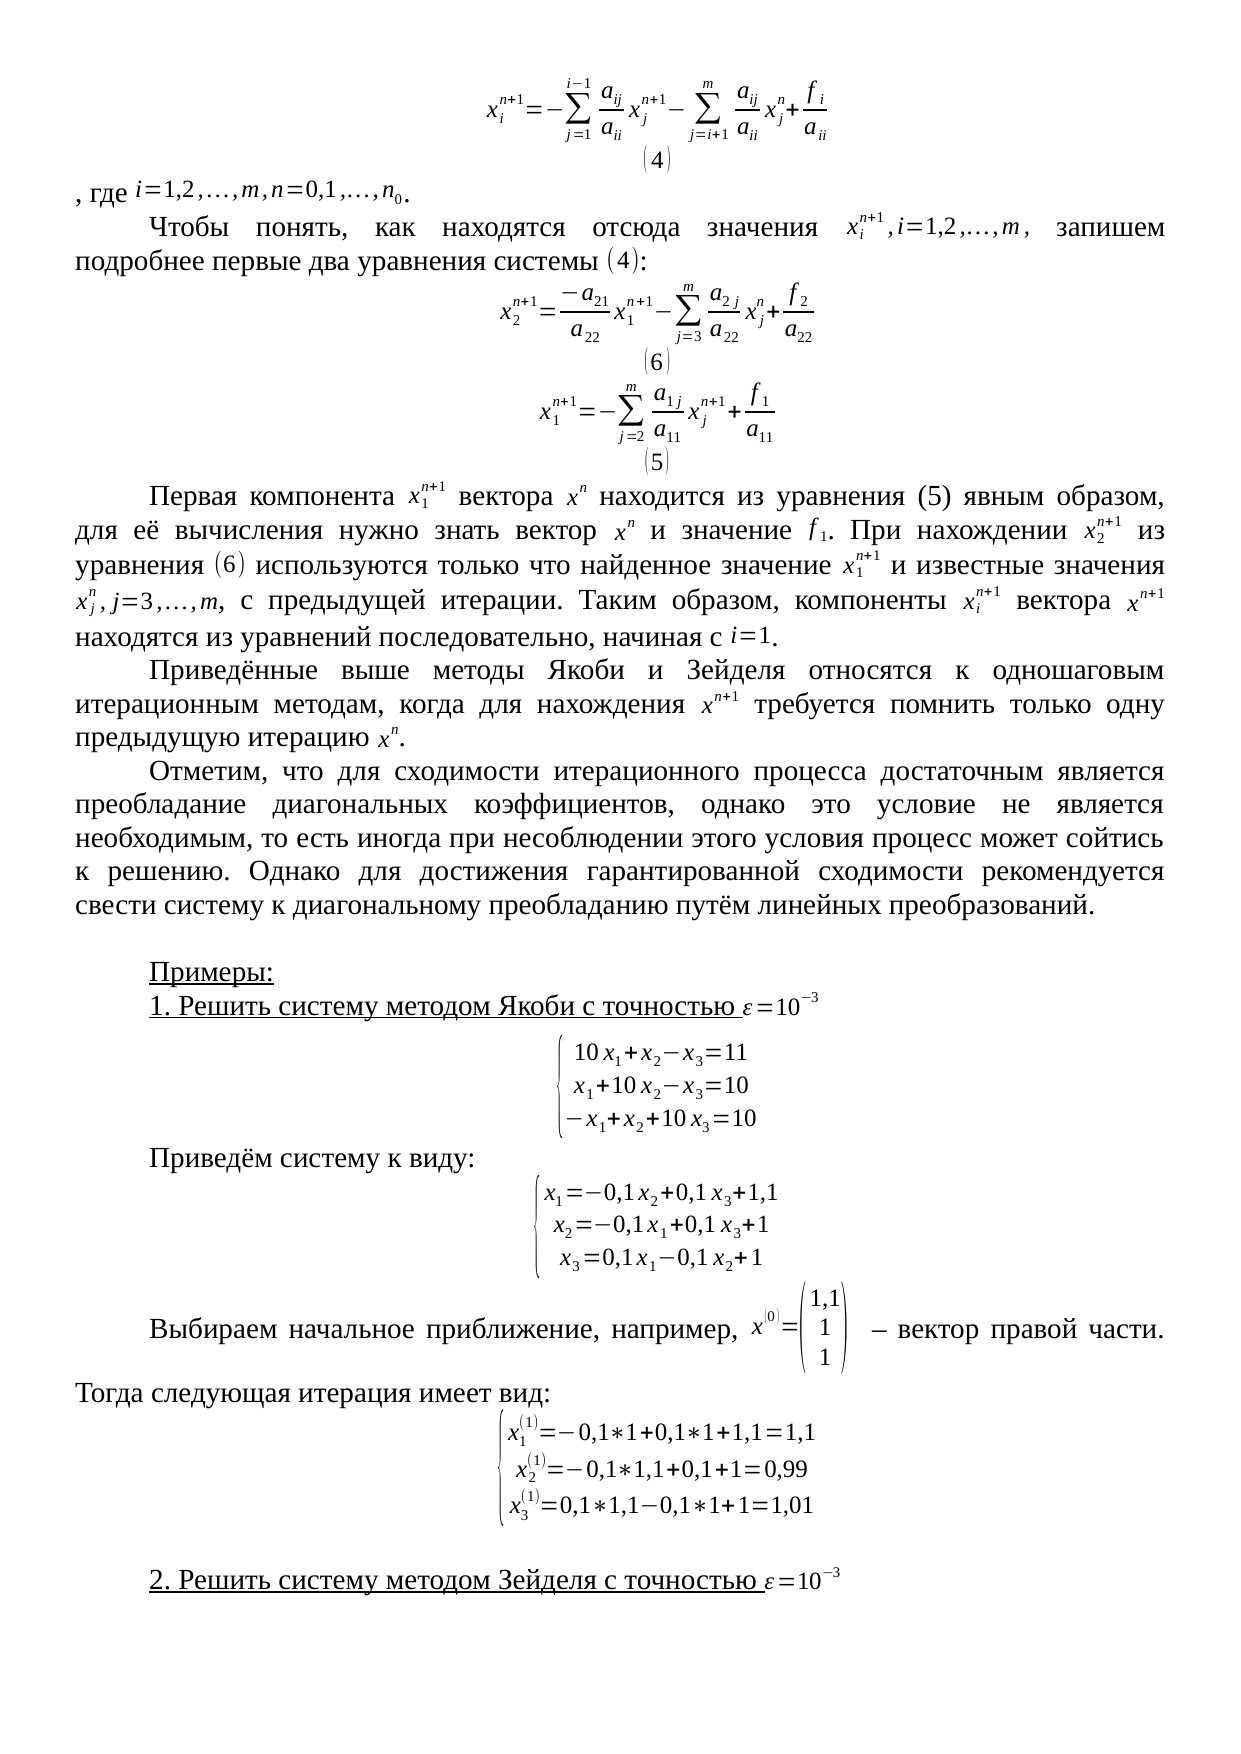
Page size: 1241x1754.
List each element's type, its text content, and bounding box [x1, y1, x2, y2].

text 1. Решить систему методом Якоби с точностью [75, 988, 1165, 1021]
text Примеры: [75, 954, 1165, 988]
text Приведём систему к виду: [75, 1140, 1165, 1173]
text 2. Решить систему методом Зейделя с точностью [75, 1562, 1165, 1595]
text Отметим, что для сходимости итерационного процесса достаточным является преобладание диагональных коэффициентов, однако это условие не является необходимым, то есть иногда при несоблюдении этого условия процесс может сойтись к решению. Однако для достижения гарантированной сходимости рекомендуется свести систему к диагональному преобладанию путём линейных преобразований. [75, 753, 1165, 921]
text Чтобы понять, как находятся отсюда значения запишем подробнее первые два уравнения системы : [75, 208, 1165, 277]
text Выбираем начальное приближение, например, – вектор правой части. Тогда следующая итерация имеет вид: [75, 1279, 1165, 1409]
text , где . [75, 175, 1165, 208]
text Первая компонента вектора находится из уравнения (5) явным образом, для её вычисления нужно знать вектор и значение . При нахождении из уравнения используются только что найденное значение и известные значения , с предыдущей итерации. Таким образом, компоненты вектора находятся из уравнений последовательно, начиная с . [75, 477, 1165, 652]
text Приведённые выше методы Якоби и Зейделя относятся к одношаговым итерационным методам, когда для нахождения требуется помнить только одну предыдущую итерацию . [75, 652, 1165, 753]
